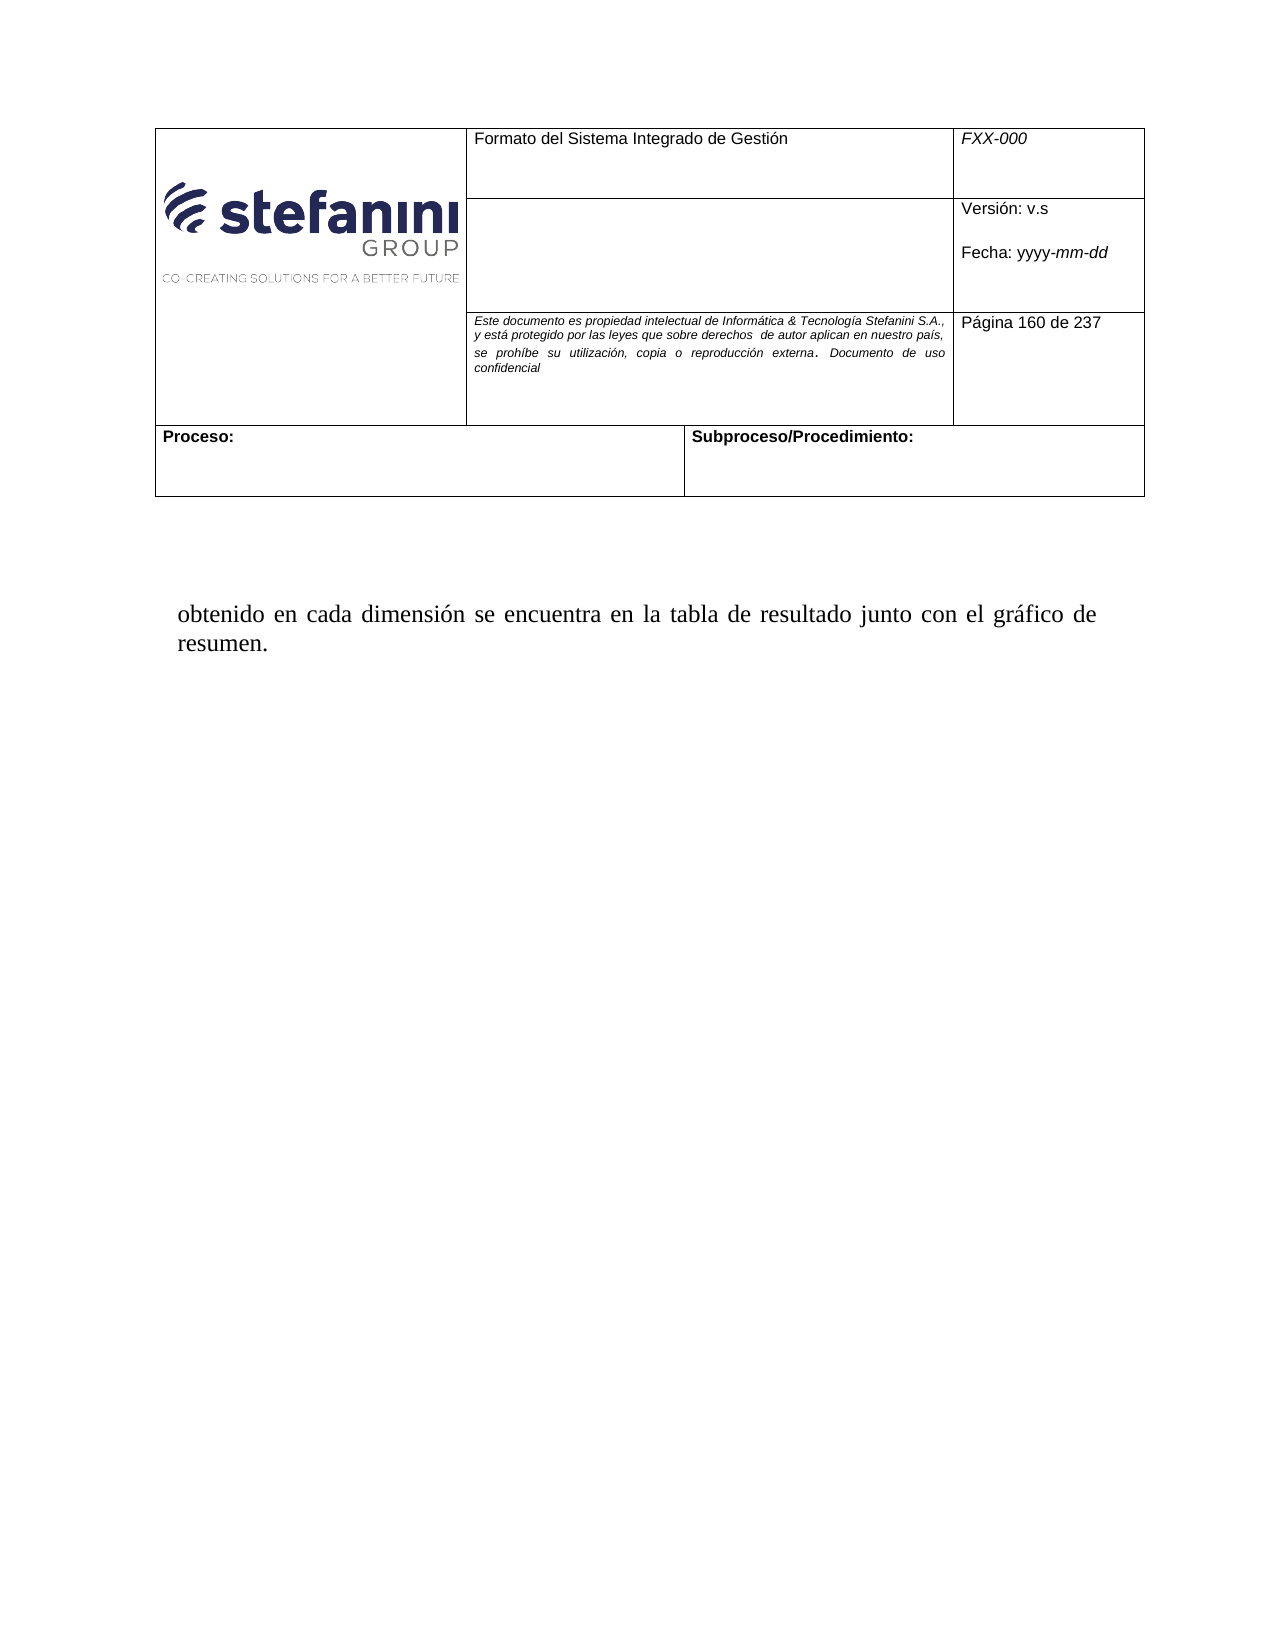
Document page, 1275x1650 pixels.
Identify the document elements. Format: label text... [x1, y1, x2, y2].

picture [162, 182, 460, 286]
text El puntaje obtenido en todas las dimensiones es inferior a 40 puntos (gráfico de radar), lo que la ubica como una empresa SOA de nivel Realizado. El detalle de los puntajes obtenido en cada dimensión se encuentra en la tabla de resultado junto con el gráfico de resumen. [177, 599, 1098, 657]
